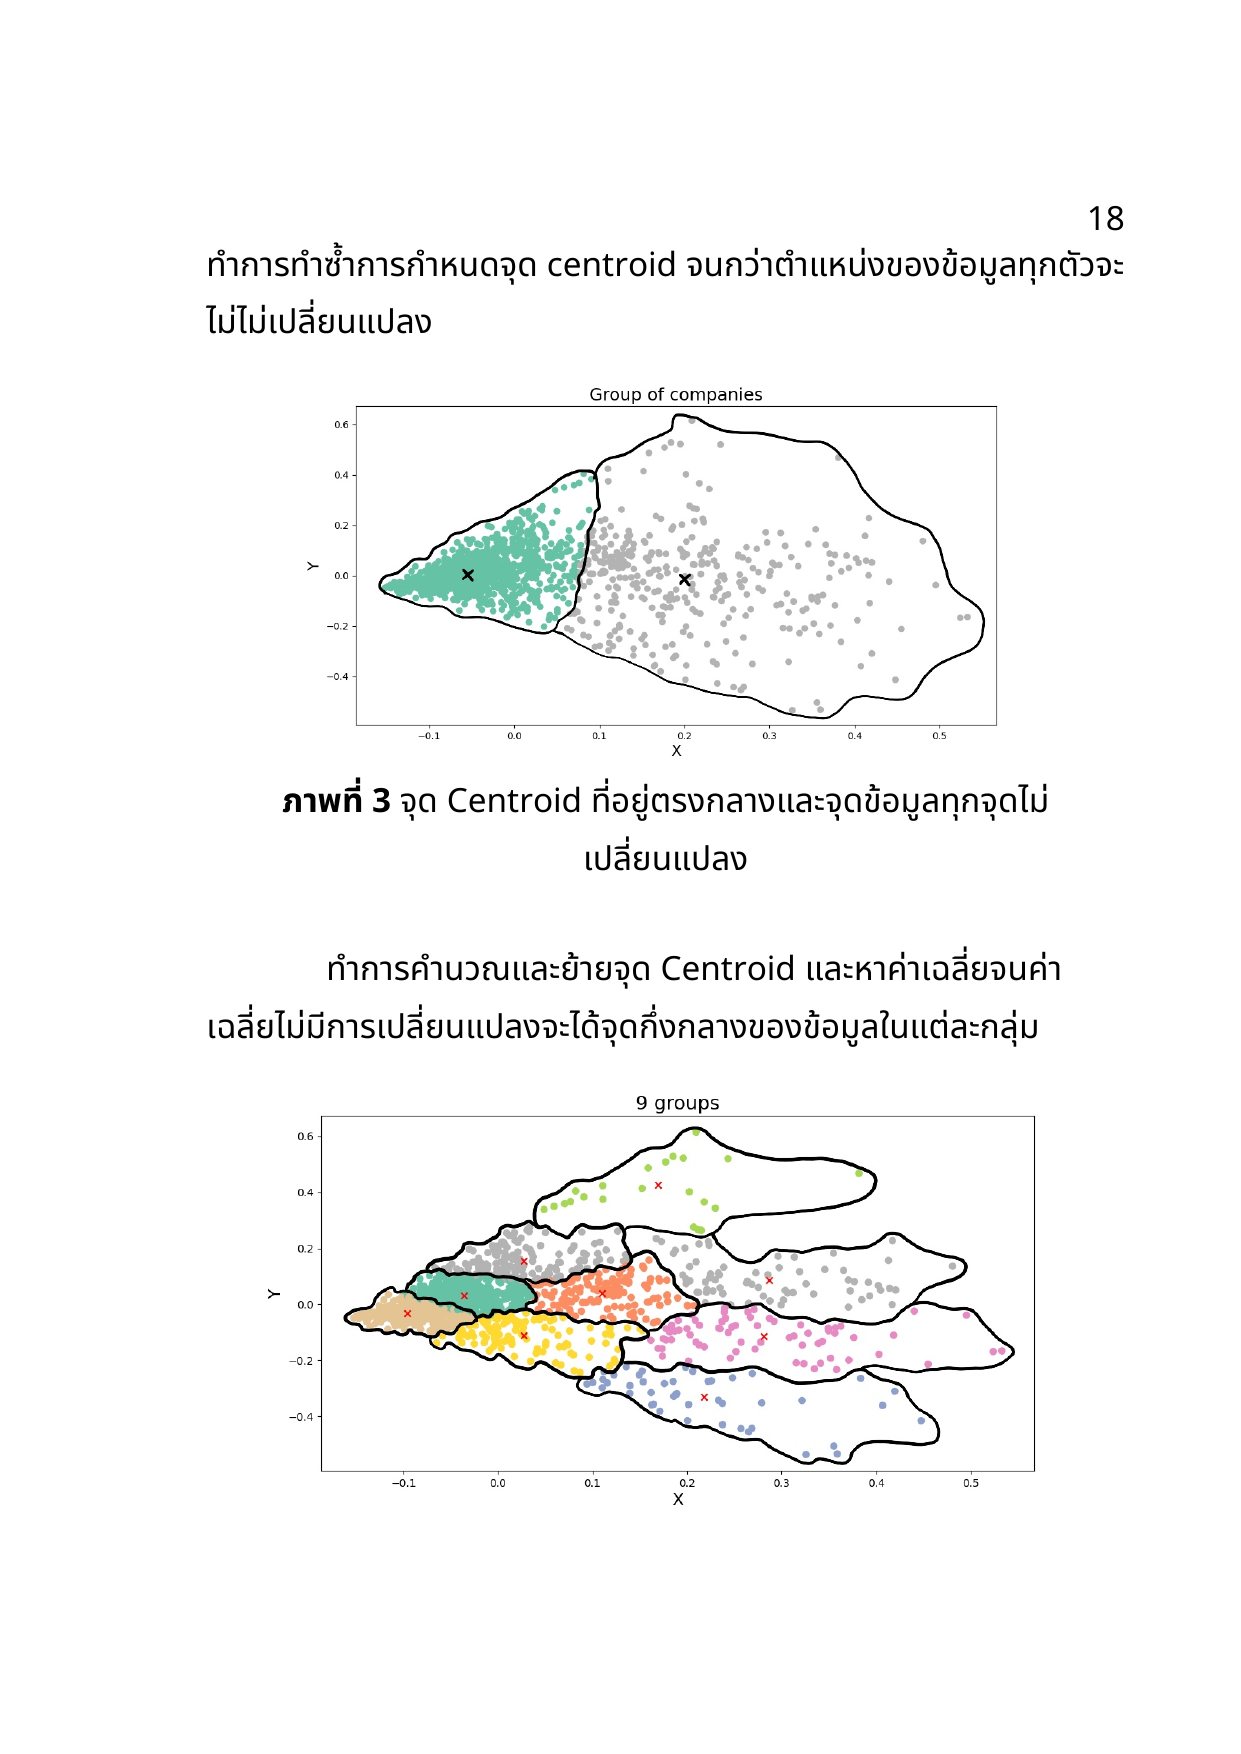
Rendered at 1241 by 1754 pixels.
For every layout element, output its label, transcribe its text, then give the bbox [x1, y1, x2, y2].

text ภาพที่ 3 จุด Centroid ที่อยู่ตรงกลางและจุดข้อมูลทุกจุดไม่เปลี่ยนแปลง [206, 777, 1125, 885]
text ทำการคำนวณและย้ายจุด Centroid และหาค่าเฉลี่ยจนค่าเฉลี่ยไม่มีการเปลี่ยนแปลงจะได้จุดกึ่งกลางของข้อมูลในแต่ละกลุ่ม [206, 945, 1125, 1053]
picture [206, 1061, 1125, 1521]
text ทำการทำซ้ำการกำหนดจุด centroid จนกว่าตำแหน่งของข้อมูลทุกตัวจะไม่ไม่เปลี่ยนแปลง [206, 240, 1125, 349]
picture [252, 356, 1079, 770]
